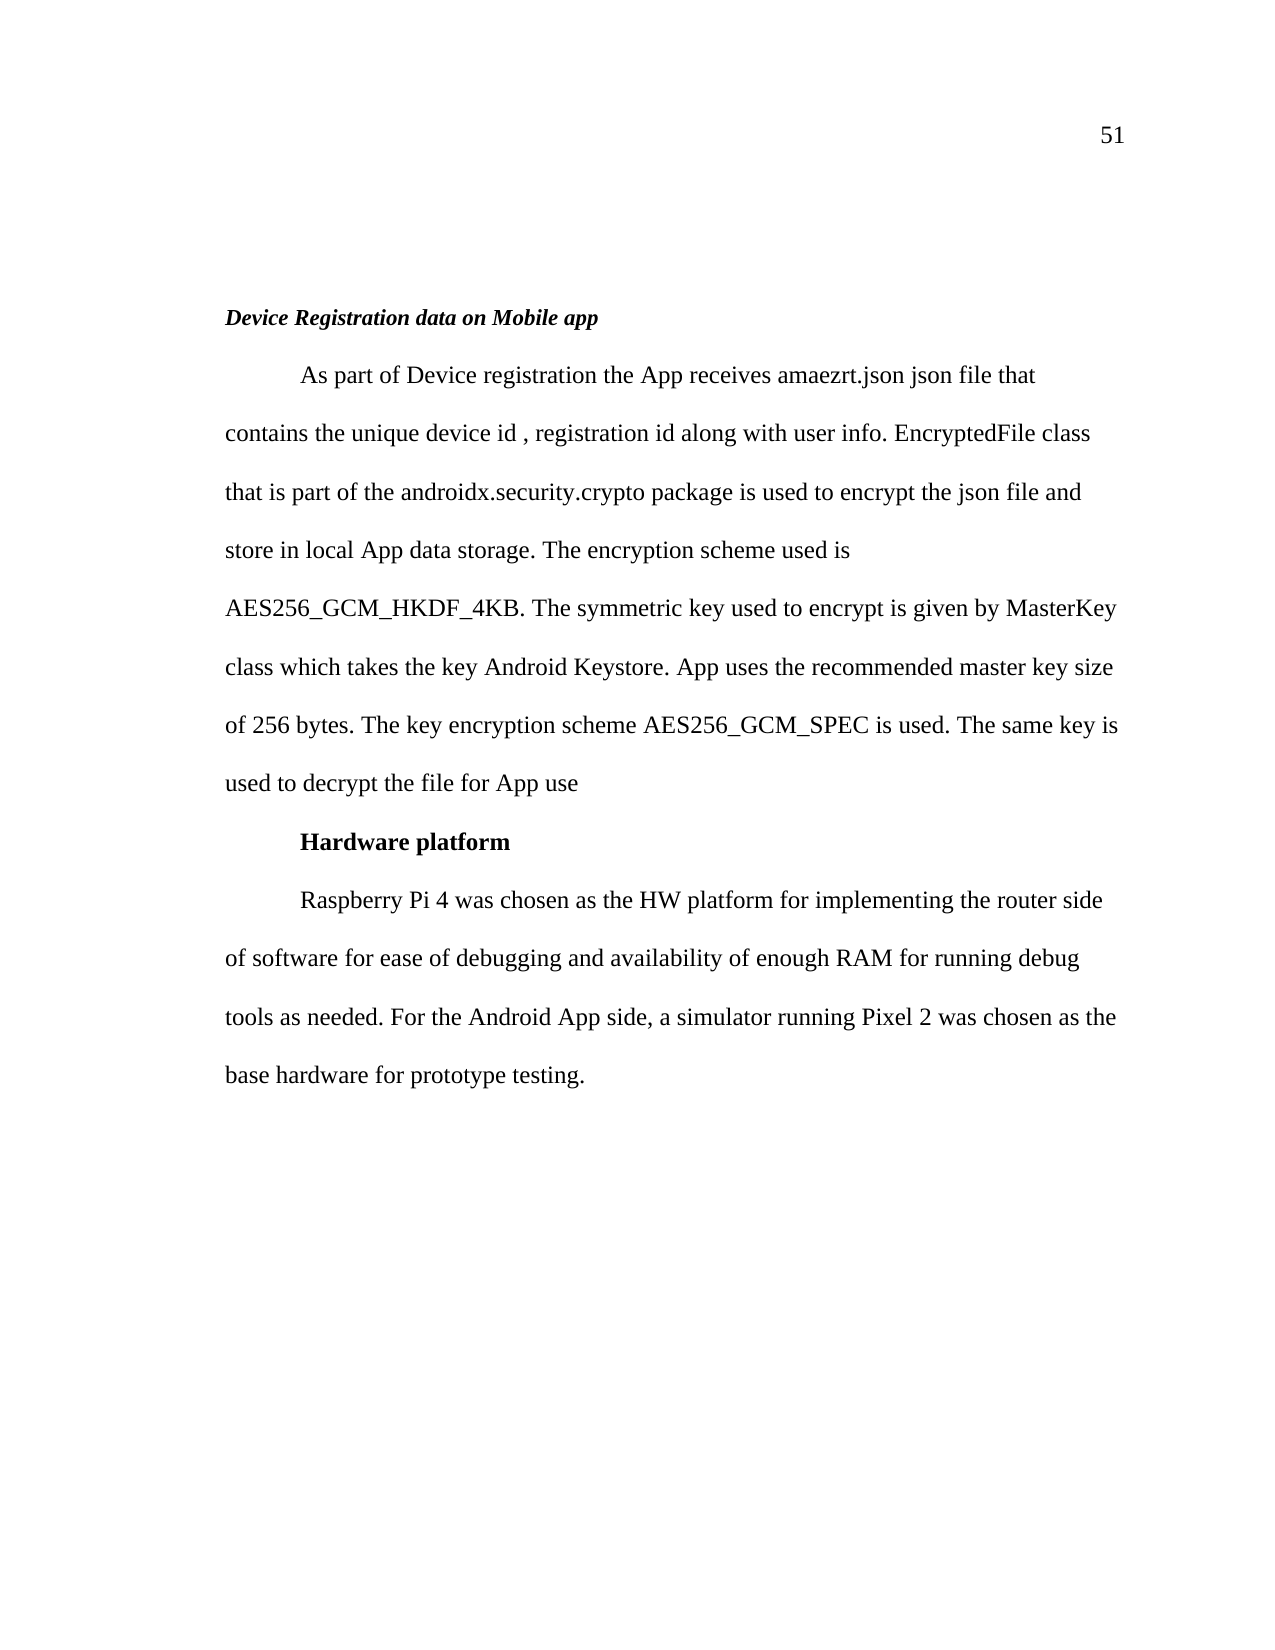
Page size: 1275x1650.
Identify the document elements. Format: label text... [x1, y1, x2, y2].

subtitle Device Registration data on Mobile app [225, 278, 1125, 337]
subtitle Hardware platform [225, 803, 1125, 862]
text As part of Device registration the App receives amaezrt.json json file that contains the unique device id , registration id along with user info. EncryptedFile class that is part of the androidx.security.crypto package is used to encrypt the json file and store in local App data storage. The encryption scheme used is AES256_GCM_HKDF_4KB. The symmetric key used to encrypt is given by MasterKey class which takes the key Android Keystore. App uses the recommended master key size of 256 bytes. The key encryption scheme AES256_GCM_SPEC is used. The same key is used to decrypt the file for App use [225, 337, 1125, 803]
text Raspberry Pi 4 was chosen as the HW platform for implementing the router side of software for ease of debugging and availability of enough RAM for running debug tools as needed. For the Android App side, a simulator running Pixel 2 was chosen as the base hardware for prototype testing. [225, 862, 1125, 1095]
